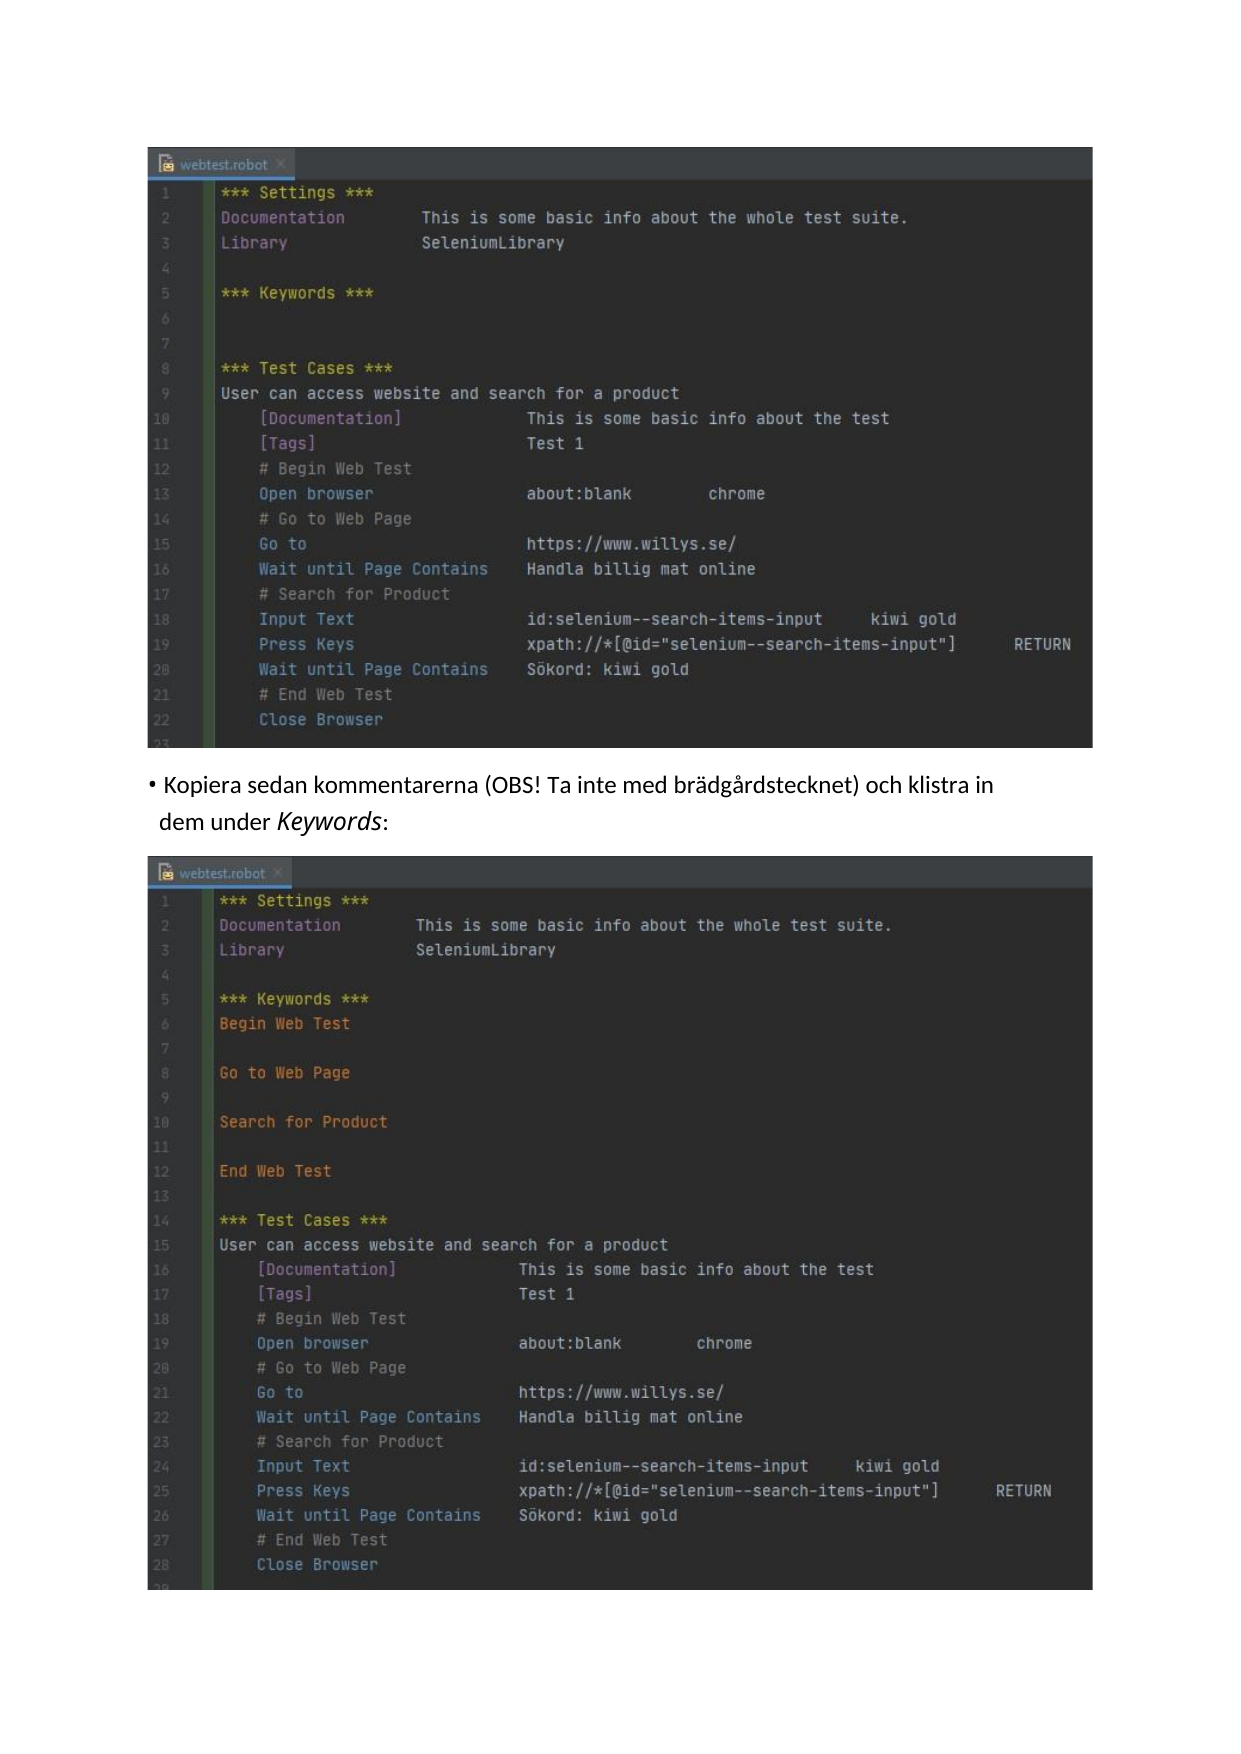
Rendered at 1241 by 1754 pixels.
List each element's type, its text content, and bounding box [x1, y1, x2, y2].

text • Kopiera sedan kommentarerna (OBS! Ta inte med brädgårdstecknet) och klistra in dem under Keywords: [148, 767, 1093, 837]
picture [147, 856, 1093, 1590]
picture [147, 147, 1093, 748]
